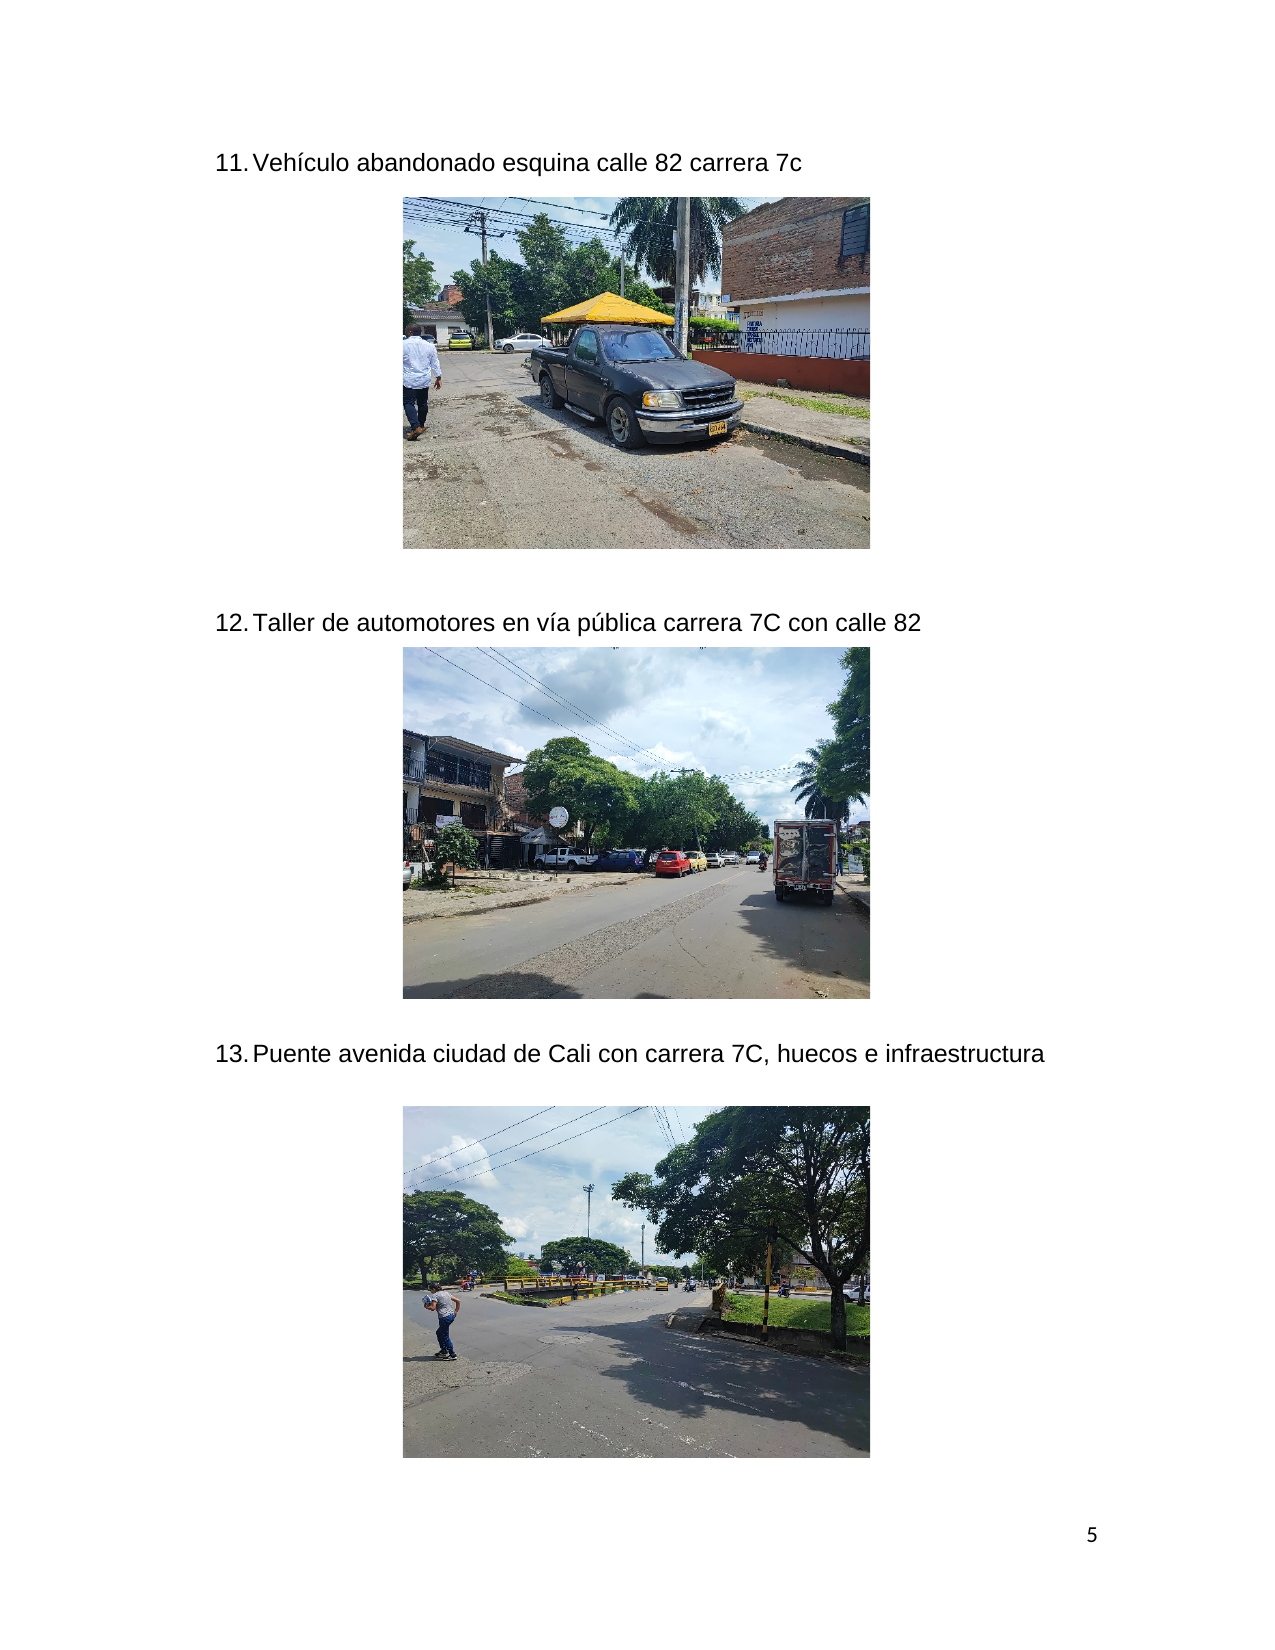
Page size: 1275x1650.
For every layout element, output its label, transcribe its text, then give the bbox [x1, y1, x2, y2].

list Puente avenida ciudad de Cali con carrera 7C, huecos e infraestructura [215, 1039, 1098, 1068]
picture [401, 1106, 871, 1456]
list Taller de automotores en vía pública carrera 7C con calle 82 [215, 608, 1098, 636]
list Vehículo abandonado esquina calle 82 carrera 7c [215, 148, 1098, 176]
picture [401, 197, 871, 547]
picture [401, 647, 871, 998]
